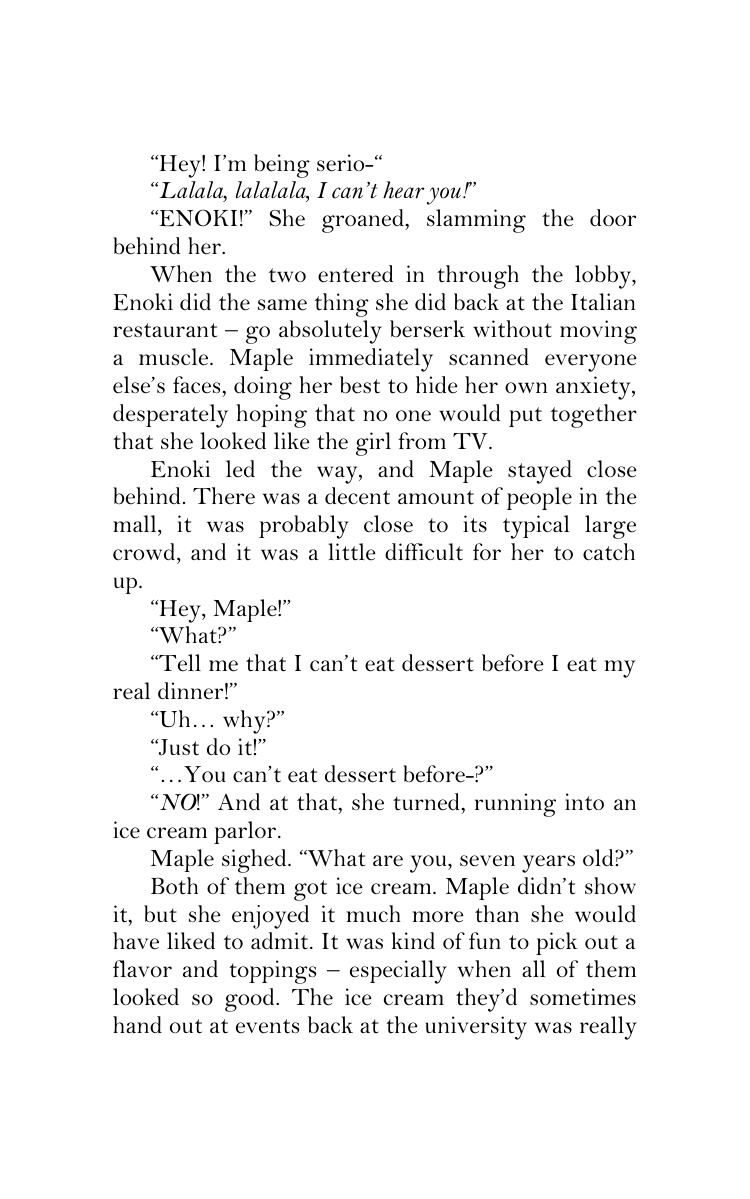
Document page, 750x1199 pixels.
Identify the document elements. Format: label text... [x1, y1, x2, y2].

text “…You can’t eat dessert before-?” [112, 762, 637, 790]
text “Lalala, lalalala, I can’t hear you!” [112, 178, 637, 206]
text When the two entered in through the lobby, Enoki did the same thing she did back at the Italian restaurant – go absolutely berserk without moving a muscle. Maple immediately scanned everyone else’s faces, doing her best to hide her own anxiety, desperately hoping that no one would put together that she looked like the girl from TV. [112, 261, 637, 456]
text “Just do it!” [112, 734, 637, 762]
text “What?” [112, 623, 637, 651]
text “Hey, Maple!” [112, 595, 637, 623]
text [112, 873, 637, 1040]
text Enoki led the way, and Maple stayed close behind. There was a decent amount of people in the mall, it was probably close to its typical large crowd, and it was a little difficult for her to catch up. [112, 456, 637, 595]
text “Hey! I’m being serio-“ [112, 150, 637, 178]
text “NO!” And at that, she turned, running into an ice cream parlor. [112, 790, 637, 845]
text Maple sighed. “What are you, seven years old?” [112, 845, 637, 873]
text “ENOKI!” She groaned, slamming the door behind her. [112, 206, 637, 261]
text “Tell me that I can’t eat dessert before I eat my real dinner!” [112, 651, 637, 706]
text “Uh… why?” [112, 706, 637, 734]
